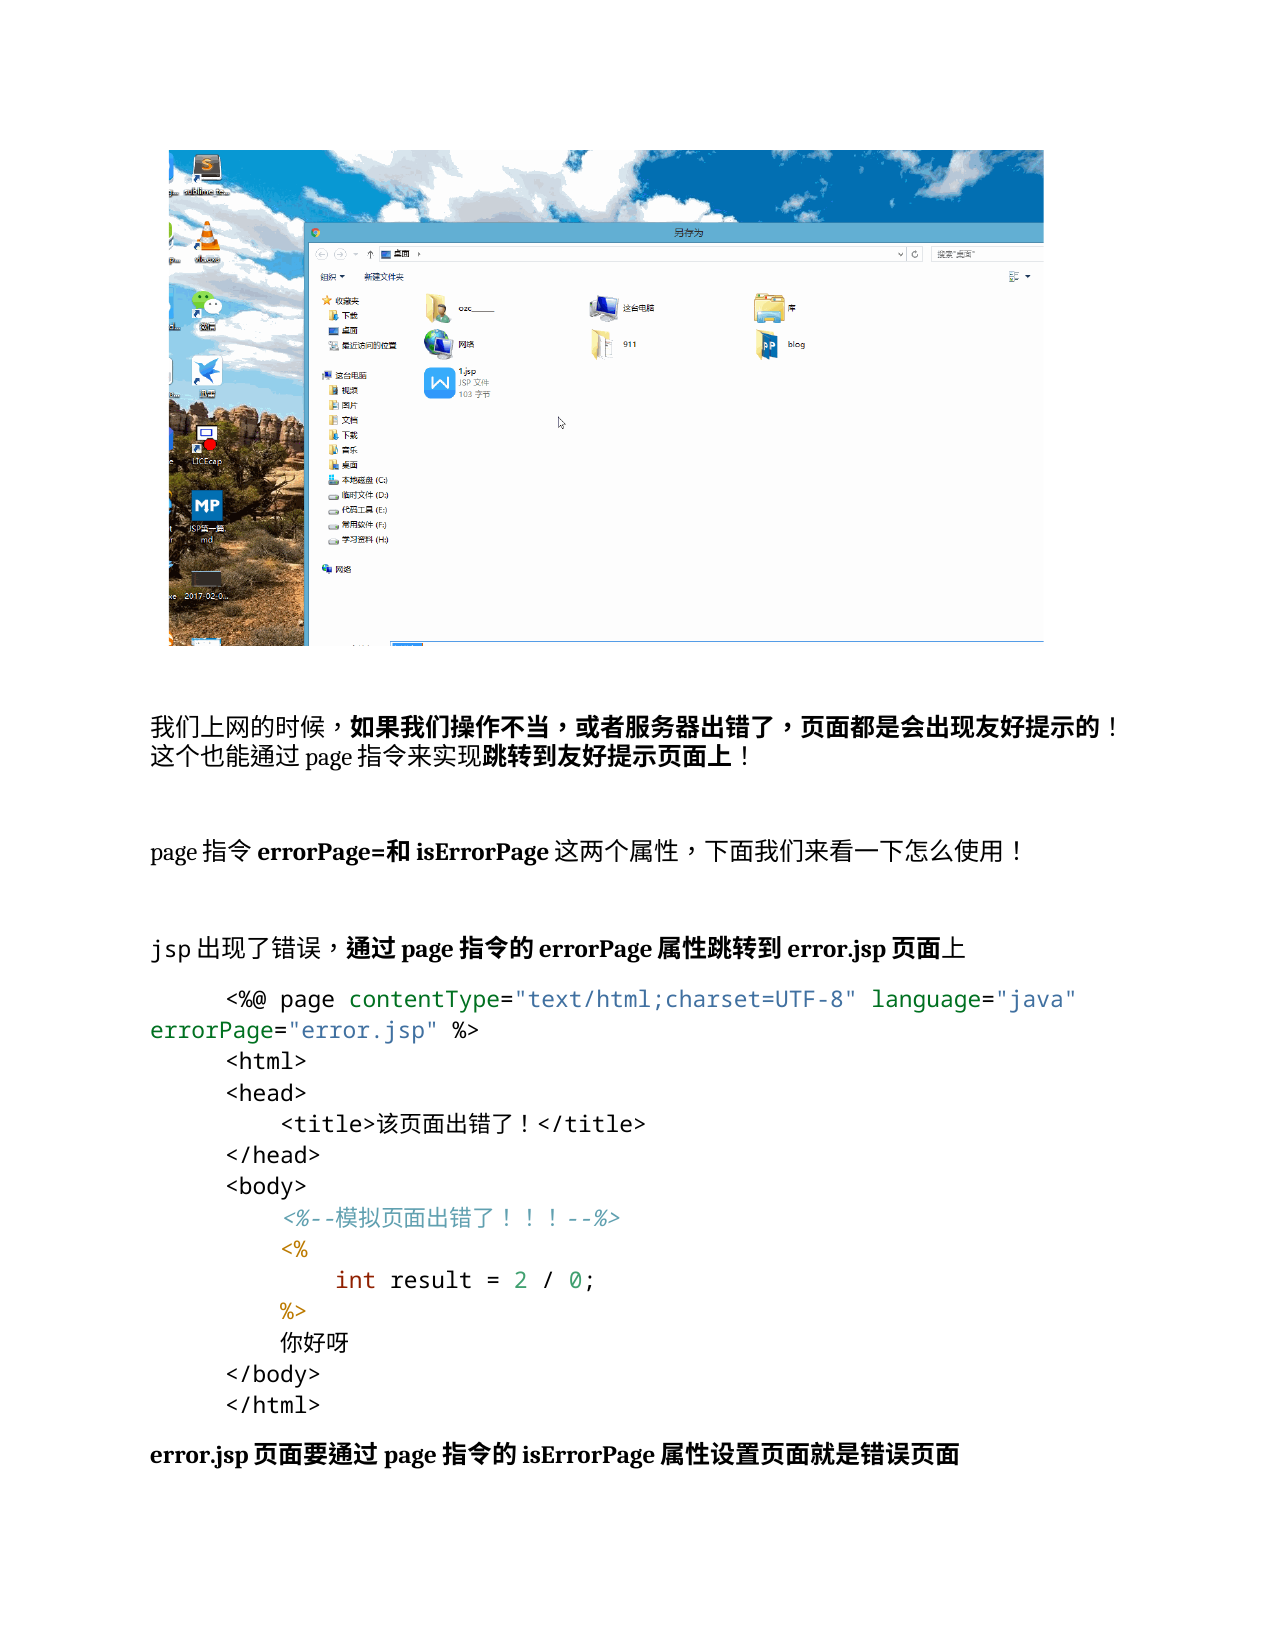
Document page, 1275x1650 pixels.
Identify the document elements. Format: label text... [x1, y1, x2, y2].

text jsp出现了错误，通过page指令的errorPage属性跳转到error.jsp页面上 [150, 933, 1125, 964]
text error.jsp页面要通过page指令的isErrorPage属性设置页面就是错误页面 [150, 1441, 1125, 1470]
text <%@ page contentType="text/html;charset=UTF-8" language="java" errorPage="error.jsp" %> <html> <head> <title>该页面出错了！</title> </head> <body> <%--模拟页面出错了！！！--%> <% int result = 2 / 0; %> 你好呀 </body> </html> [150, 983, 1125, 1420]
text 我们上网的时候，如果我们操作不当，或者服务器出错了，页面都是会出现友好提示的！这个也能通过page指令来实现跳转到友好提示页面上！ [150, 714, 1125, 772]
picture [168, 150, 1044, 646]
text page指令errorPage=和isErrorPage这两个属性，下面我们来看一下怎么使用！ [150, 838, 1125, 867]
